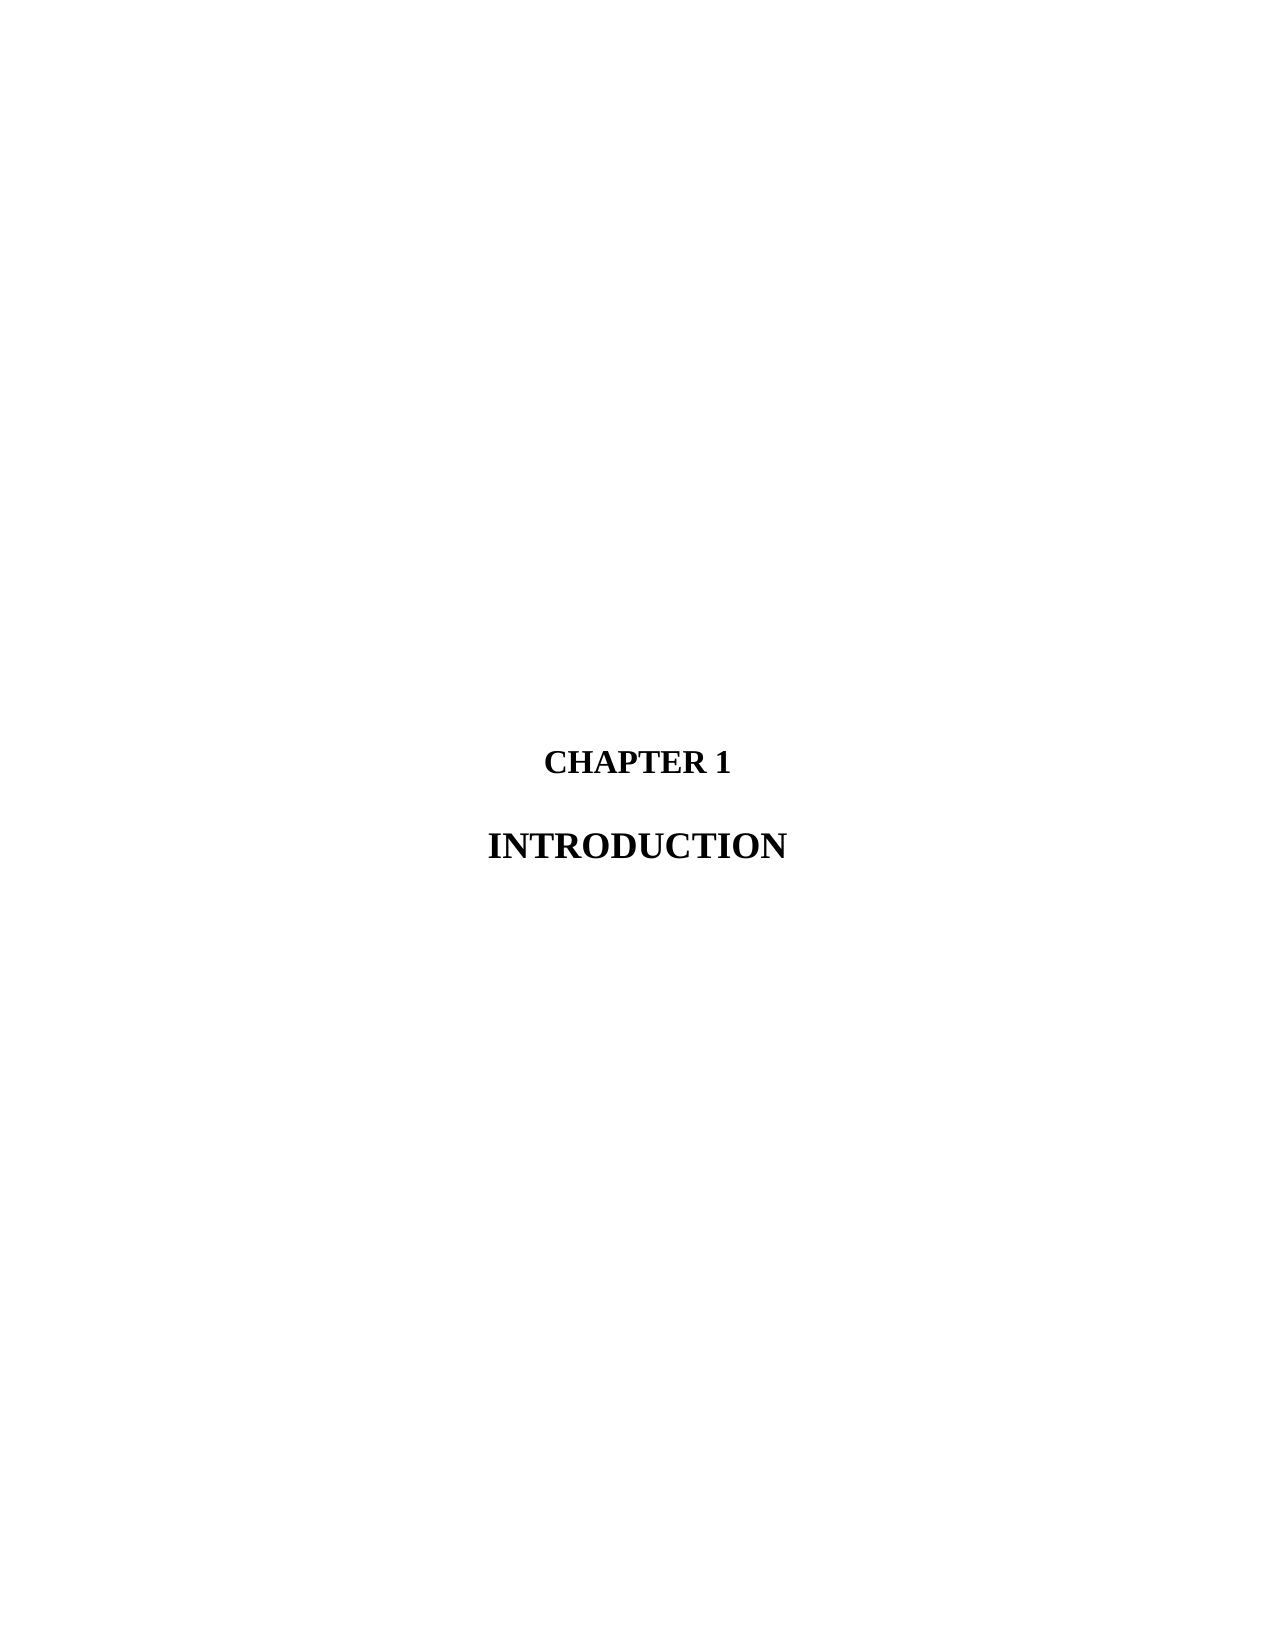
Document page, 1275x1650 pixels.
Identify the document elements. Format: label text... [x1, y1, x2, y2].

subtitle INTRODUCTION [150, 824, 1125, 867]
subtitle CHAPTER 1 [150, 742, 1125, 780]
